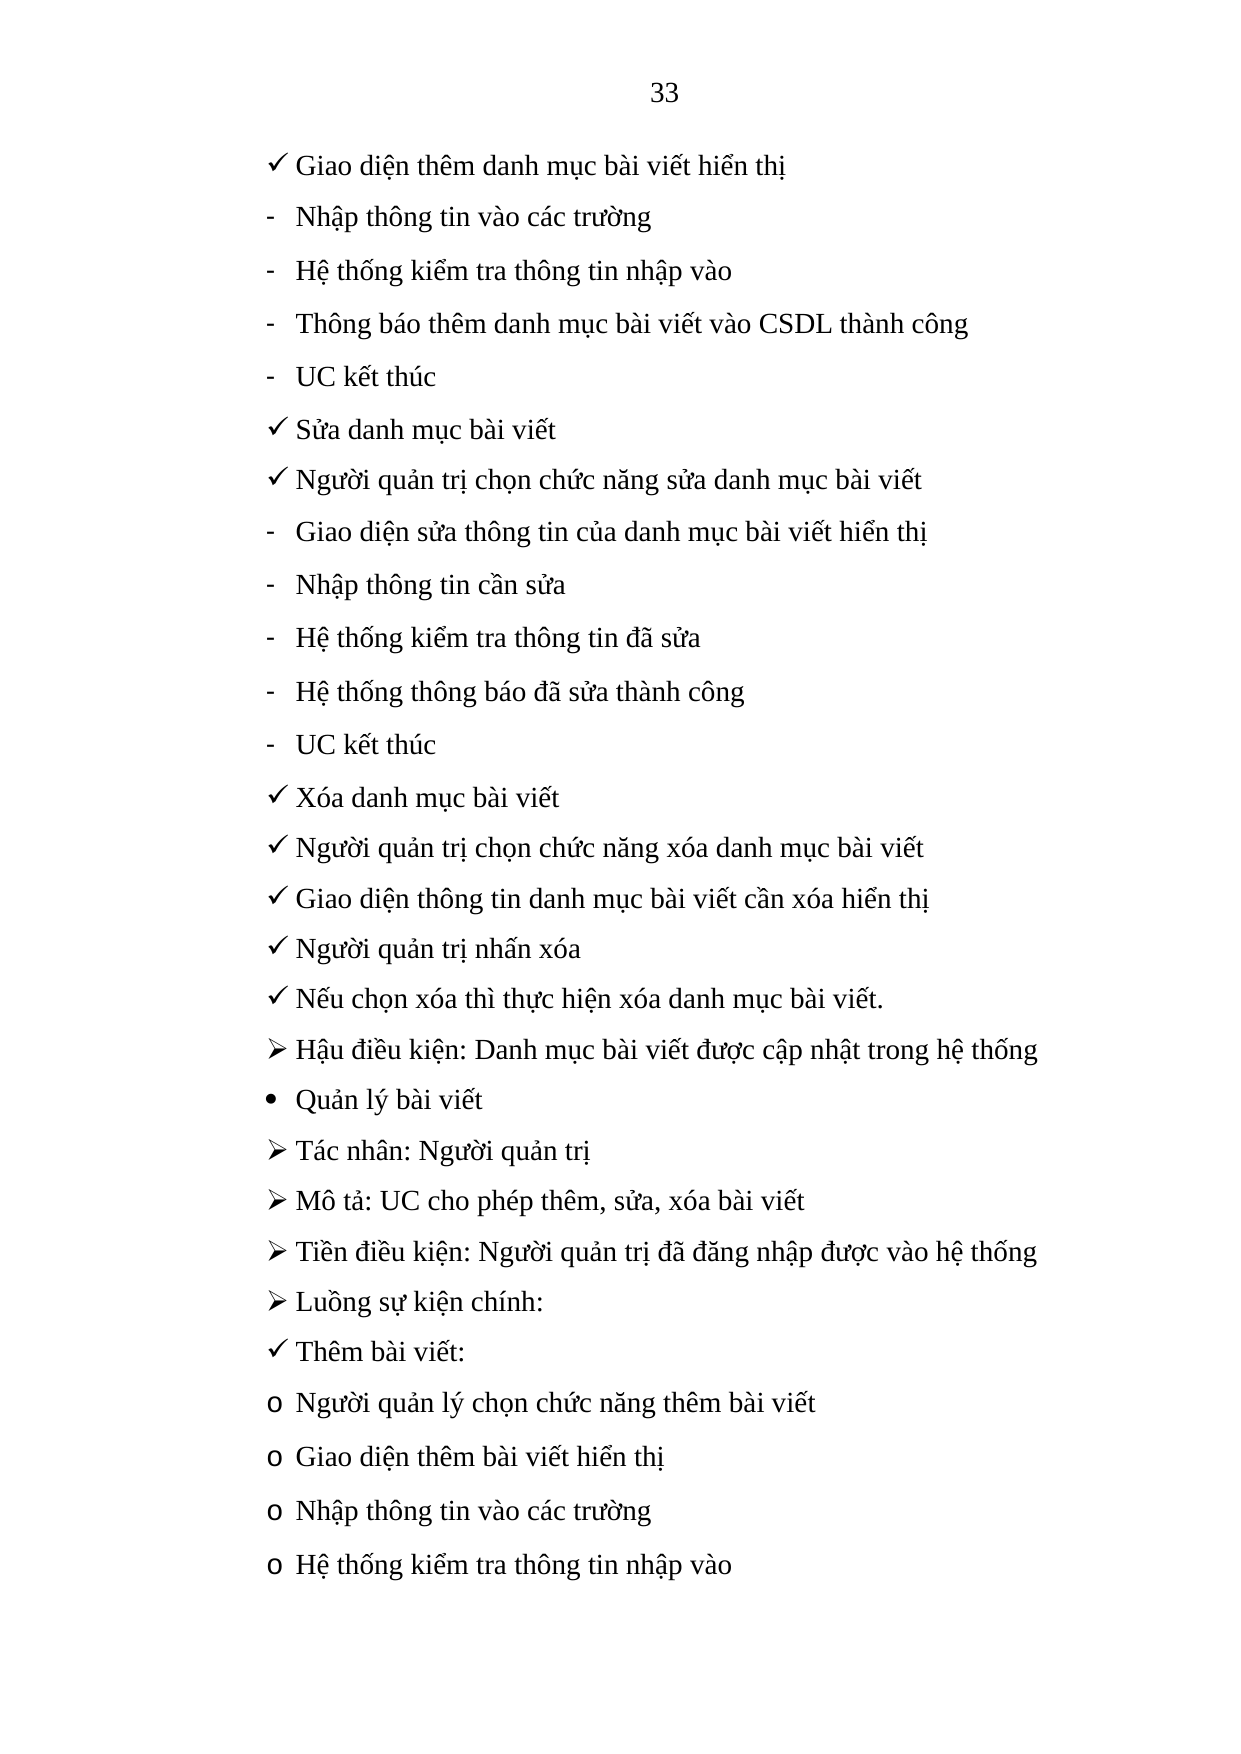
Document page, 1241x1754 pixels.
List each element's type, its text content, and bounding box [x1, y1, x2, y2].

list Hệ thống kiểm tra thông tin nhập vào [207, 252, 1122, 287]
list Sửa danh mục bài viết [207, 412, 1122, 446]
list Nhập thông tin vào các trường [207, 1493, 1122, 1529]
list UC kết thúc [207, 726, 1122, 762]
list Tác nhân: Người quản trị [207, 1133, 1122, 1166]
list Luồng sự kiện chính: [207, 1284, 1122, 1318]
list Thêm bài viết: [207, 1334, 1122, 1368]
list Tiền điều kiện: Người quản trị đã đăng nhập được vào hệ thống [207, 1234, 1122, 1267]
list Xóa danh mục bài viết [207, 780, 1122, 813]
list Nhập thông tin vào các trường [207, 198, 1122, 234]
list Quản lý bài viết [207, 1082, 1122, 1116]
list Nhập thông tin cần sửa [207, 566, 1122, 602]
list Hệ thống thông báo đã sửa thành công [207, 673, 1122, 709]
list Mô tả: UC cho phép thêm, sửa, xóa bài viết [207, 1183, 1122, 1217]
list Giao diện thông tin danh mục bài viết cần xóa hiển thị [207, 881, 1122, 914]
list Giao diện sửa thông tin của danh mục bài viết hiển thị [207, 513, 1122, 548]
list Hậu điều kiện: Danh mục bài viết được cập nhật trong hệ thống [207, 1032, 1122, 1066]
list Giao diện thêm bài viết hiển thị [207, 1439, 1122, 1475]
list Thông báo thêm danh mục bài viết vào CSDL thành công [207, 305, 1122, 341]
list Nếu chọn xóa thì thực hiện xóa danh mục bài viết. [207, 982, 1122, 1015]
list Giao diện thêm danh mục bài viết hiển thị [207, 148, 1122, 181]
list Người quản trị chọn chức năng sửa danh mục bài viết [207, 462, 1122, 496]
list Hệ thống kiểm tra thông tin nhập vào [207, 1547, 1122, 1583]
list Người quản trị chọn chức năng xóa danh mục bài viết [207, 830, 1122, 864]
list Người quản lý chọn chức năng thêm bài viết [207, 1385, 1122, 1421]
list Người quản trị nhấn xóa [207, 931, 1122, 965]
list Hệ thống kiểm tra thông tin đã sửa [207, 619, 1122, 655]
list UC kết thúc [207, 358, 1122, 394]
